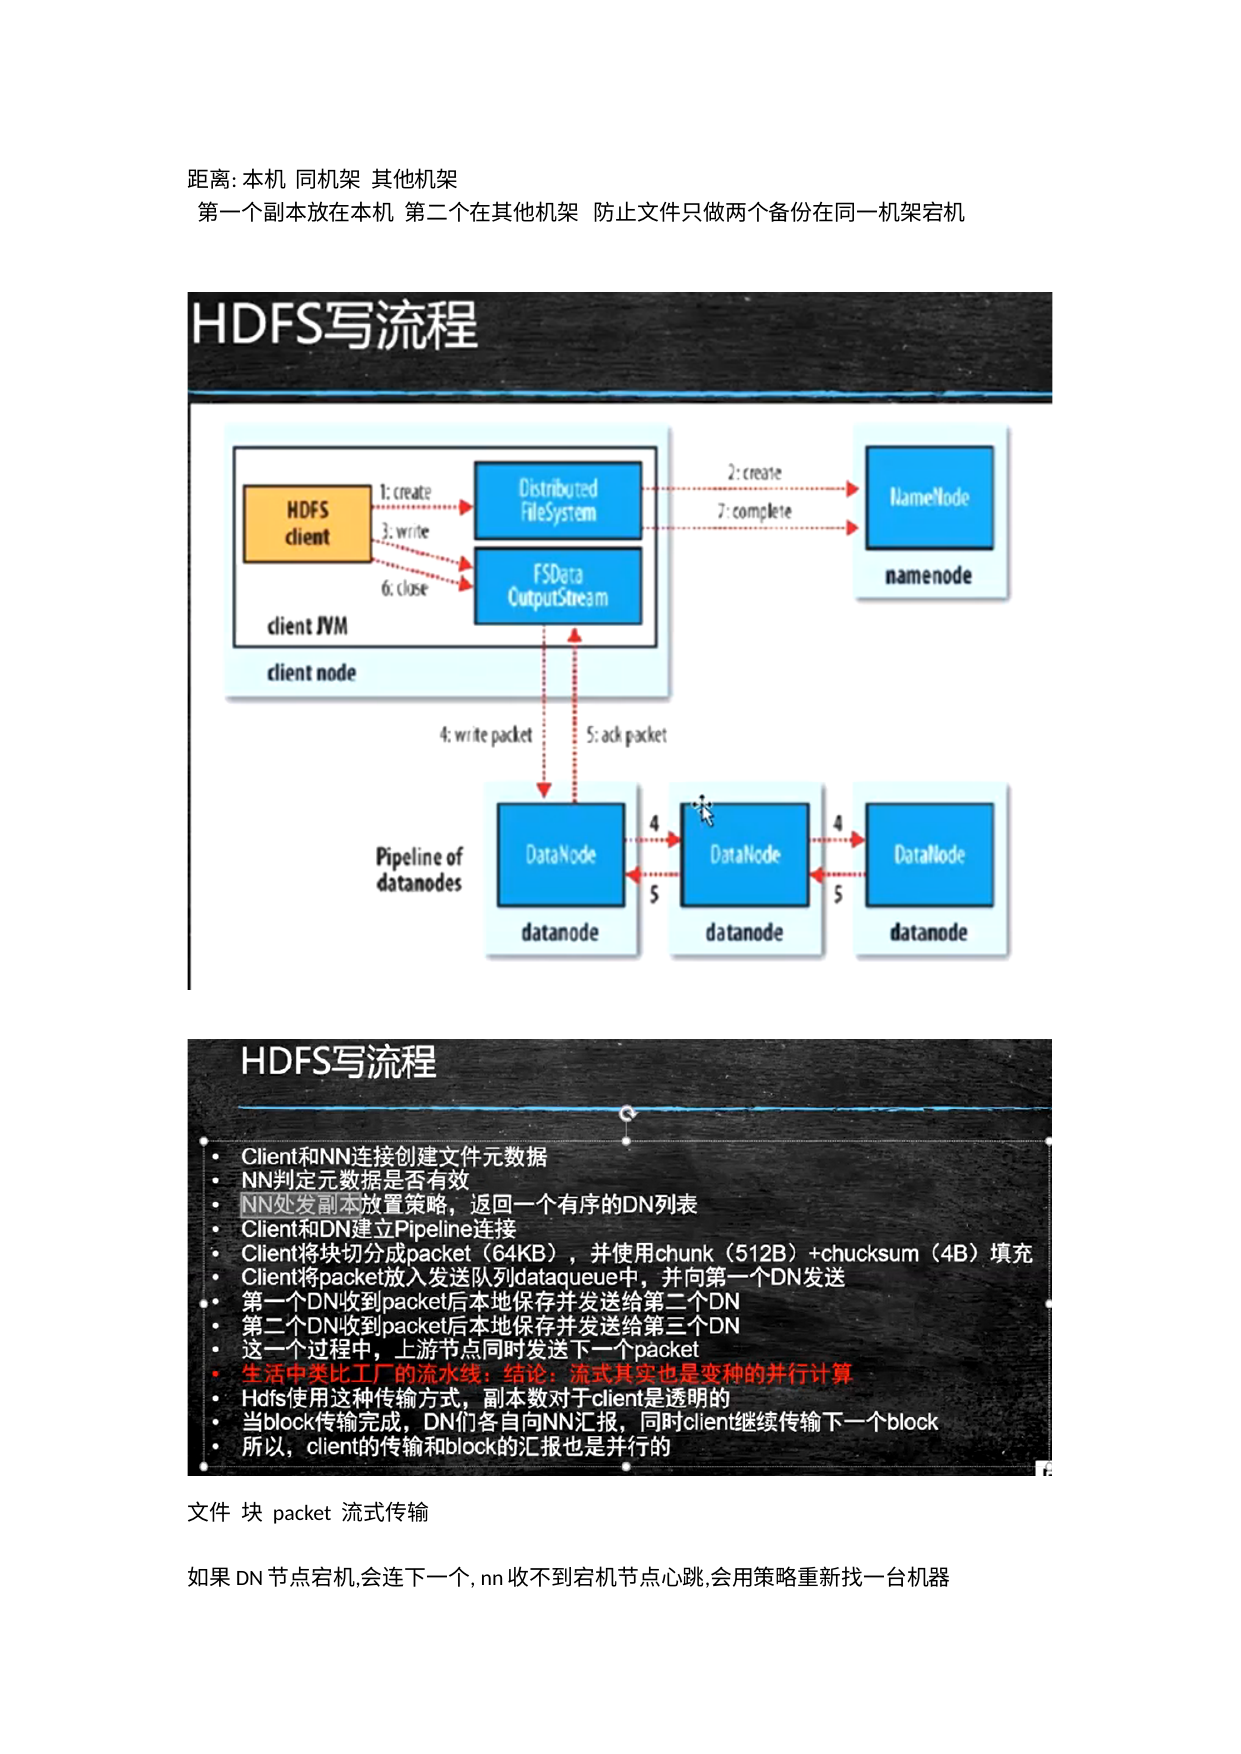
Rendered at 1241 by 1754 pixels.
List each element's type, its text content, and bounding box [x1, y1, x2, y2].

picture [187, 1039, 1052, 1476]
text 如果DN节点宕机,会连下一个, nn收不到宕机节点心跳,会用策略重新找一台机器 [187, 1559, 1053, 1592]
picture [187, 292, 1053, 990]
text 文件 块 packet 流式传输 [187, 1494, 1053, 1527]
text 距离: 本机 同机架 其他机架 [187, 162, 1053, 194]
text 第一个副本放在本机 第二个在其他机架 防止文件只做两个备份在同一机架宕机 [187, 194, 1053, 227]
